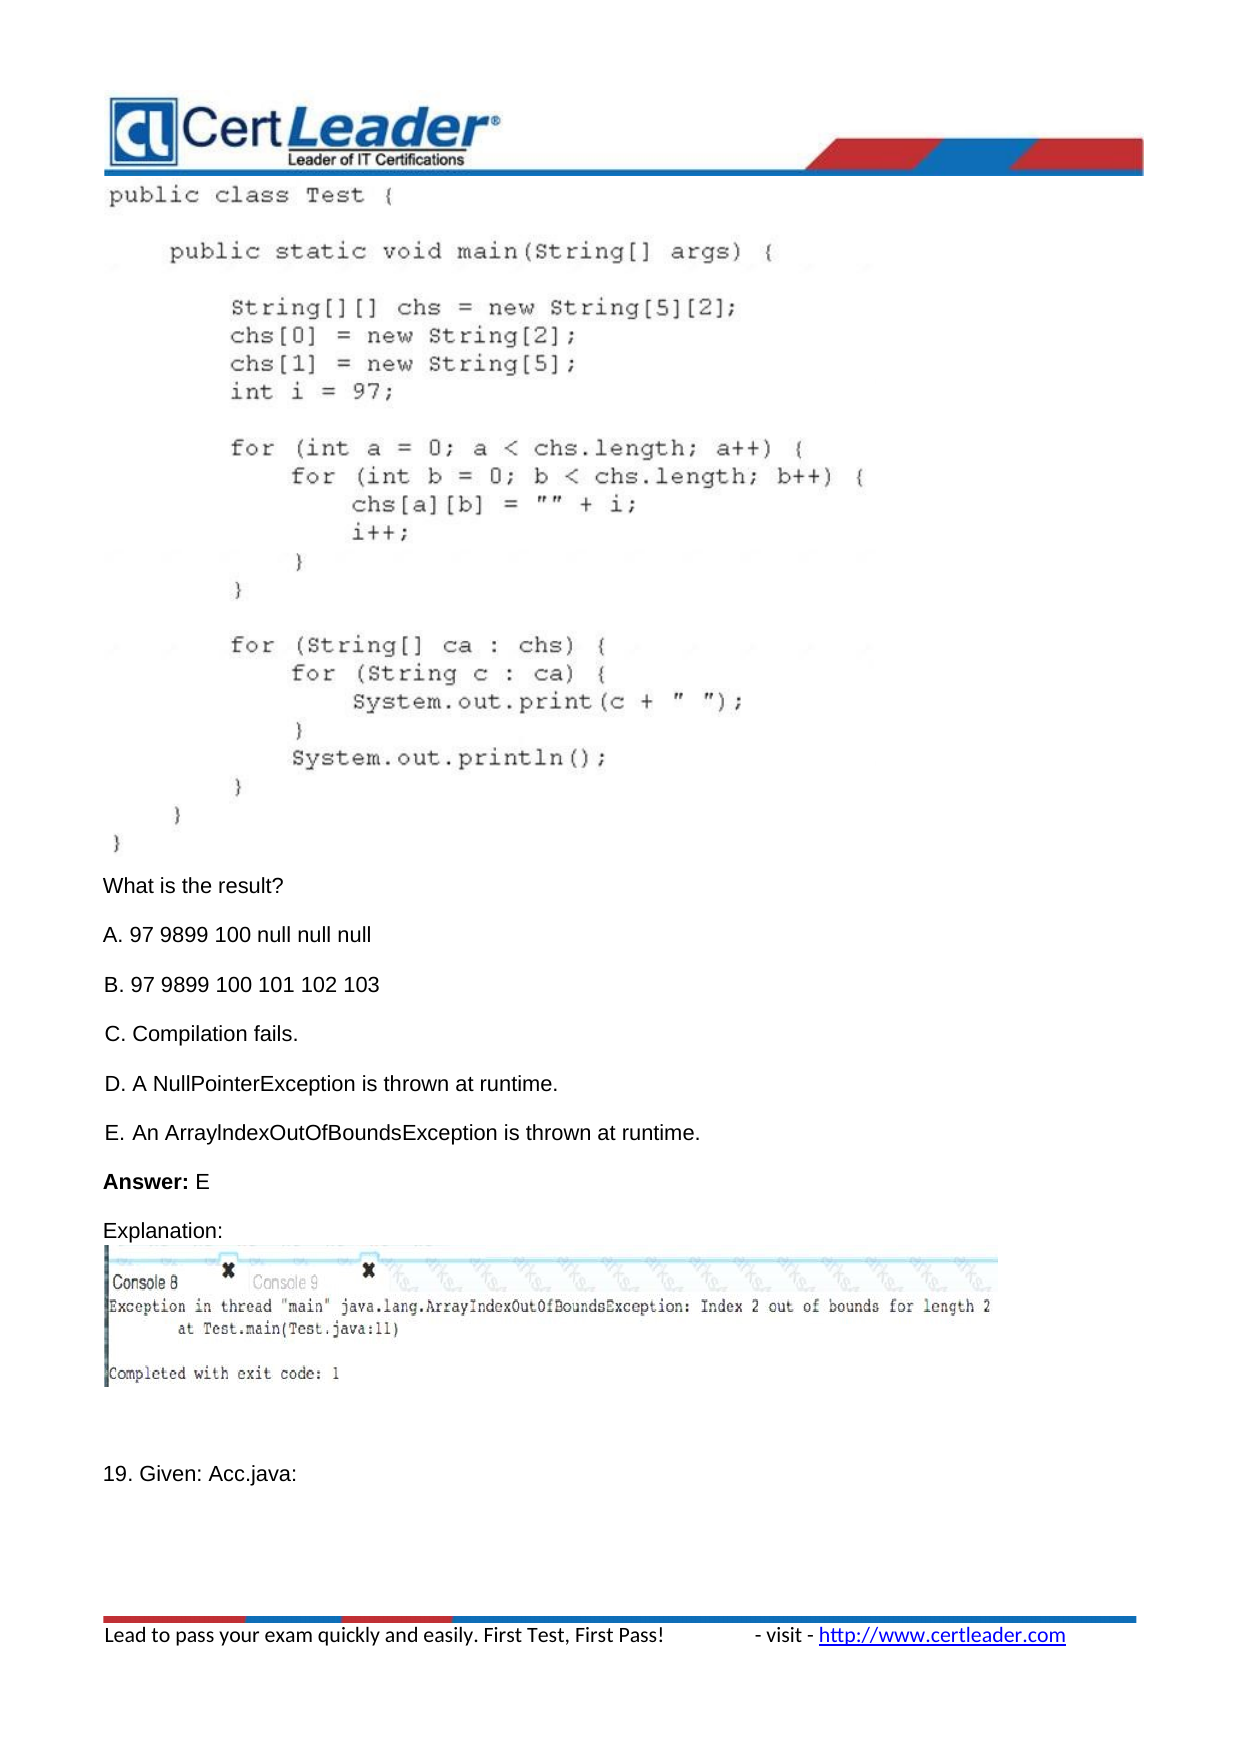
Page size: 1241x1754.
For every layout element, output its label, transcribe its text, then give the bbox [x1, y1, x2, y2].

text What is the result? [103, 873, 1136, 898]
text 19. Given: Acc.java: [103, 1461, 1136, 1486]
text A. 97 9899 100 null null null B. 97 9899 100 101 102 103 [103, 922, 393, 997]
list Compilation fails. [104, 1021, 1136, 1047]
list An ArraylndexOutOfBoundsException is thrown at runtime. [104, 1119, 1136, 1145]
picture [103, 1616, 1137, 1623]
picture [104, 178, 877, 857]
text Explanation: [103, 1218, 1136, 1243]
subtitle Answer: E [103, 1168, 1136, 1194]
picture [104, 1245, 998, 1387]
picture [104, 90, 1144, 176]
list A NullPointerException is thrown at runtime. [104, 1070, 1136, 1096]
